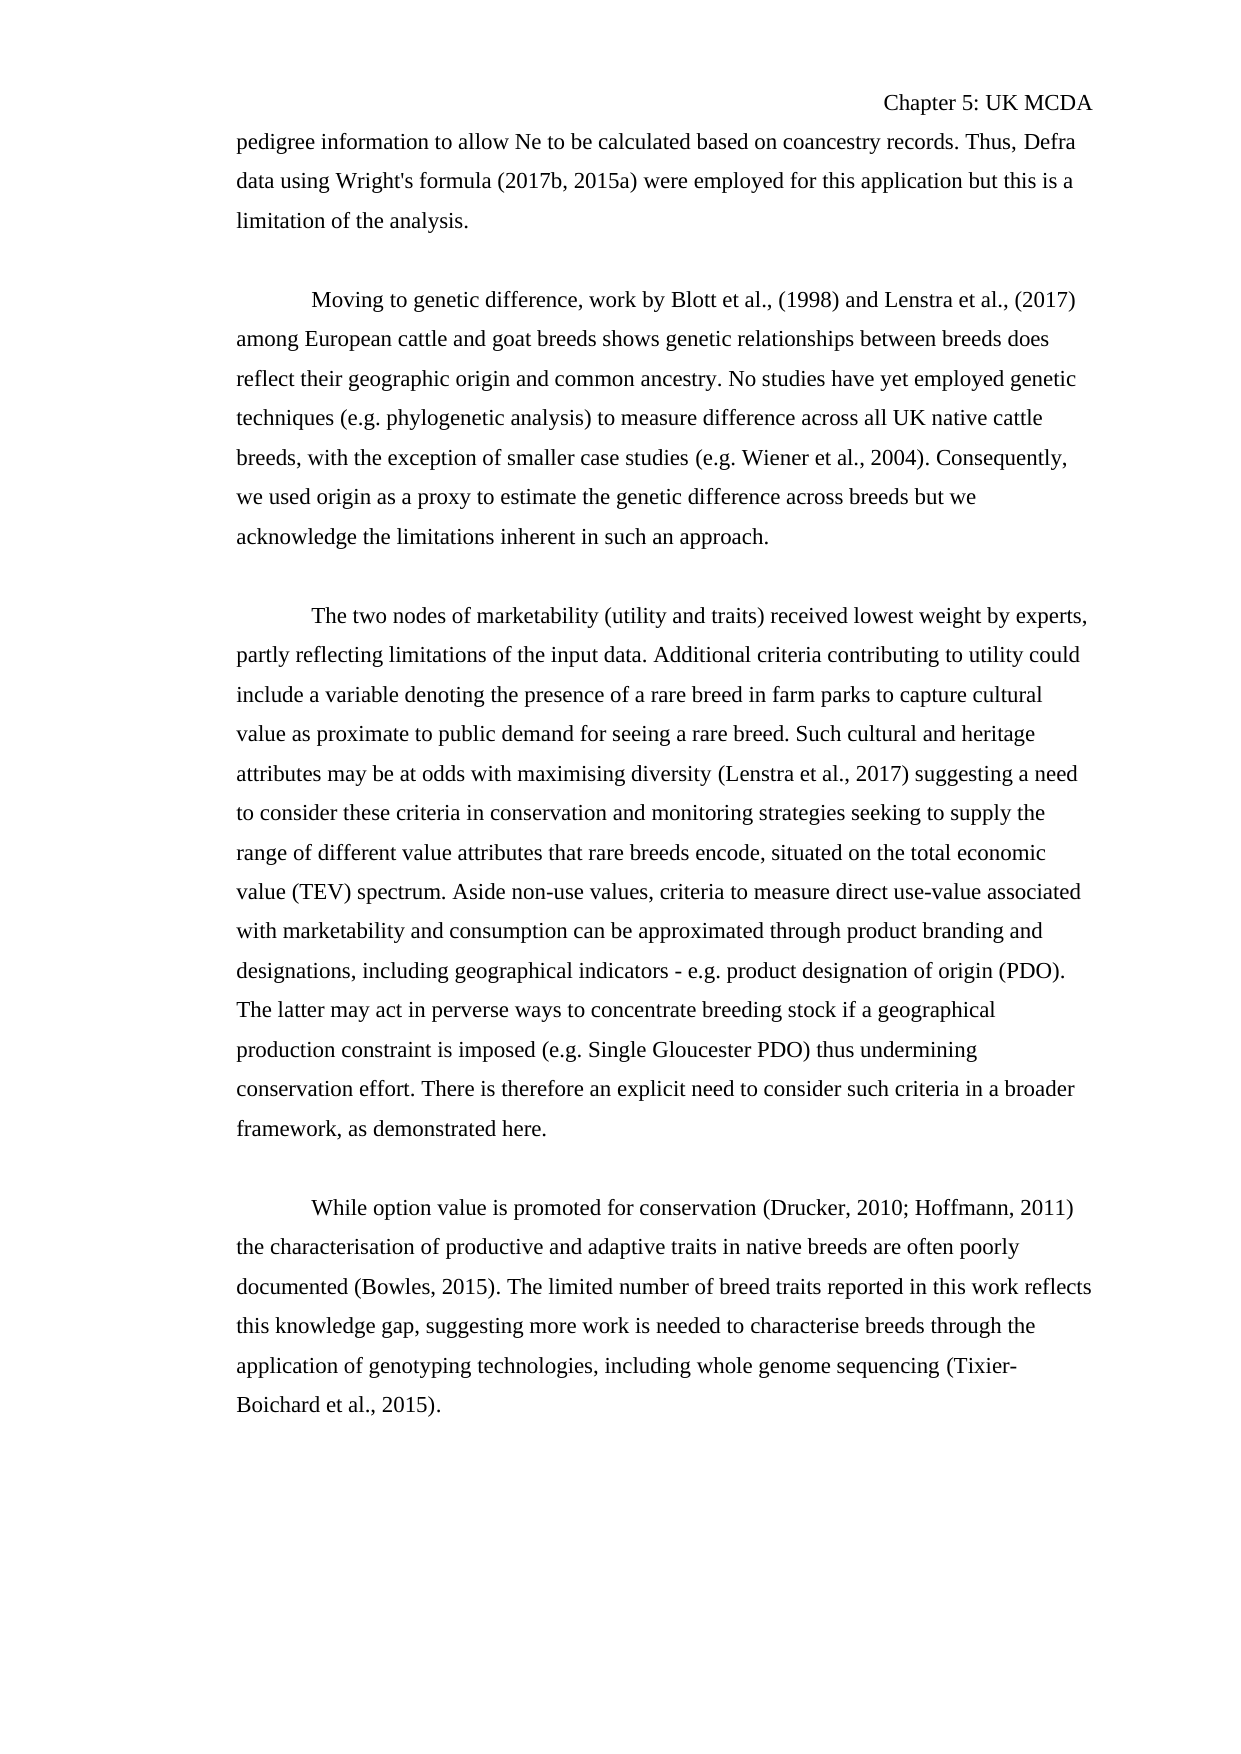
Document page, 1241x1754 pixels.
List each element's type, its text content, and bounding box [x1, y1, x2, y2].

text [236, 128, 1092, 233]
text While option value is promoted for conservation (Drucker, 2010; Hoffmann, 2011) the characterisation of productive and adaptive traits in native breeds are often poorly documented (Bowles, 2015). The limited number of breed traits reported in this work reflects this knowledge gap, suggesting more work is needed to characterise breeds through the application of genotyping technologies, including whole genome sequencing (Tixier-Boichard et al., 2015). [236, 1194, 1092, 1418]
text The two nodes of marketability (utility and traits) received lowest weight by experts, partly reflecting limitations of the input data. Additional criteria contributing to utility could include a variable denoting the presence of a rare breed in farm parks to capture cultural value as proximate to public demand for seeing a rare breed. Such cultural and heritage attributes may be at odds with maximising diversity (Lenstra et al., 2017) suggesting a need to consider these criteria in conservation and monitoring strategies seeking to supply the range of different value attributes that rare breeds encode, situated on the total economic value (TEV) spectrum. Aside non-use values, criteria to measure direct use-value associated with marketability and consumption can be approximated through product branding and designations, including geographical indicators - e.g. product designation of origin (PDO). The latter may act in perverse ways to concentrate breeding stock if a geographical production constraint is imposed (e.g. Single Gloucester PDO) thus undermining conservation effort. There is therefore an explicit need to consider such criteria in a broader framework, as demonstrated here. [236, 602, 1092, 1141]
text Moving to genetic difference, work by Blott et al., (1998) and Lenstra et al., (2017) among European cattle and goat breeds shows genetic relationships between breeds does reflect their geographic origin and common ancestry. No studies have yet employed genetic techniques (e.g. phylogenetic analysis) to measure difference across all UK native cattle breeds, with the exception of smaller case studies (e.g. Wiener et al., 2004). Consequently, we used origin as a proxy to estimate the genetic difference across breeds but we acknowledge the limitations inherent in such an approach. [236, 286, 1092, 549]
